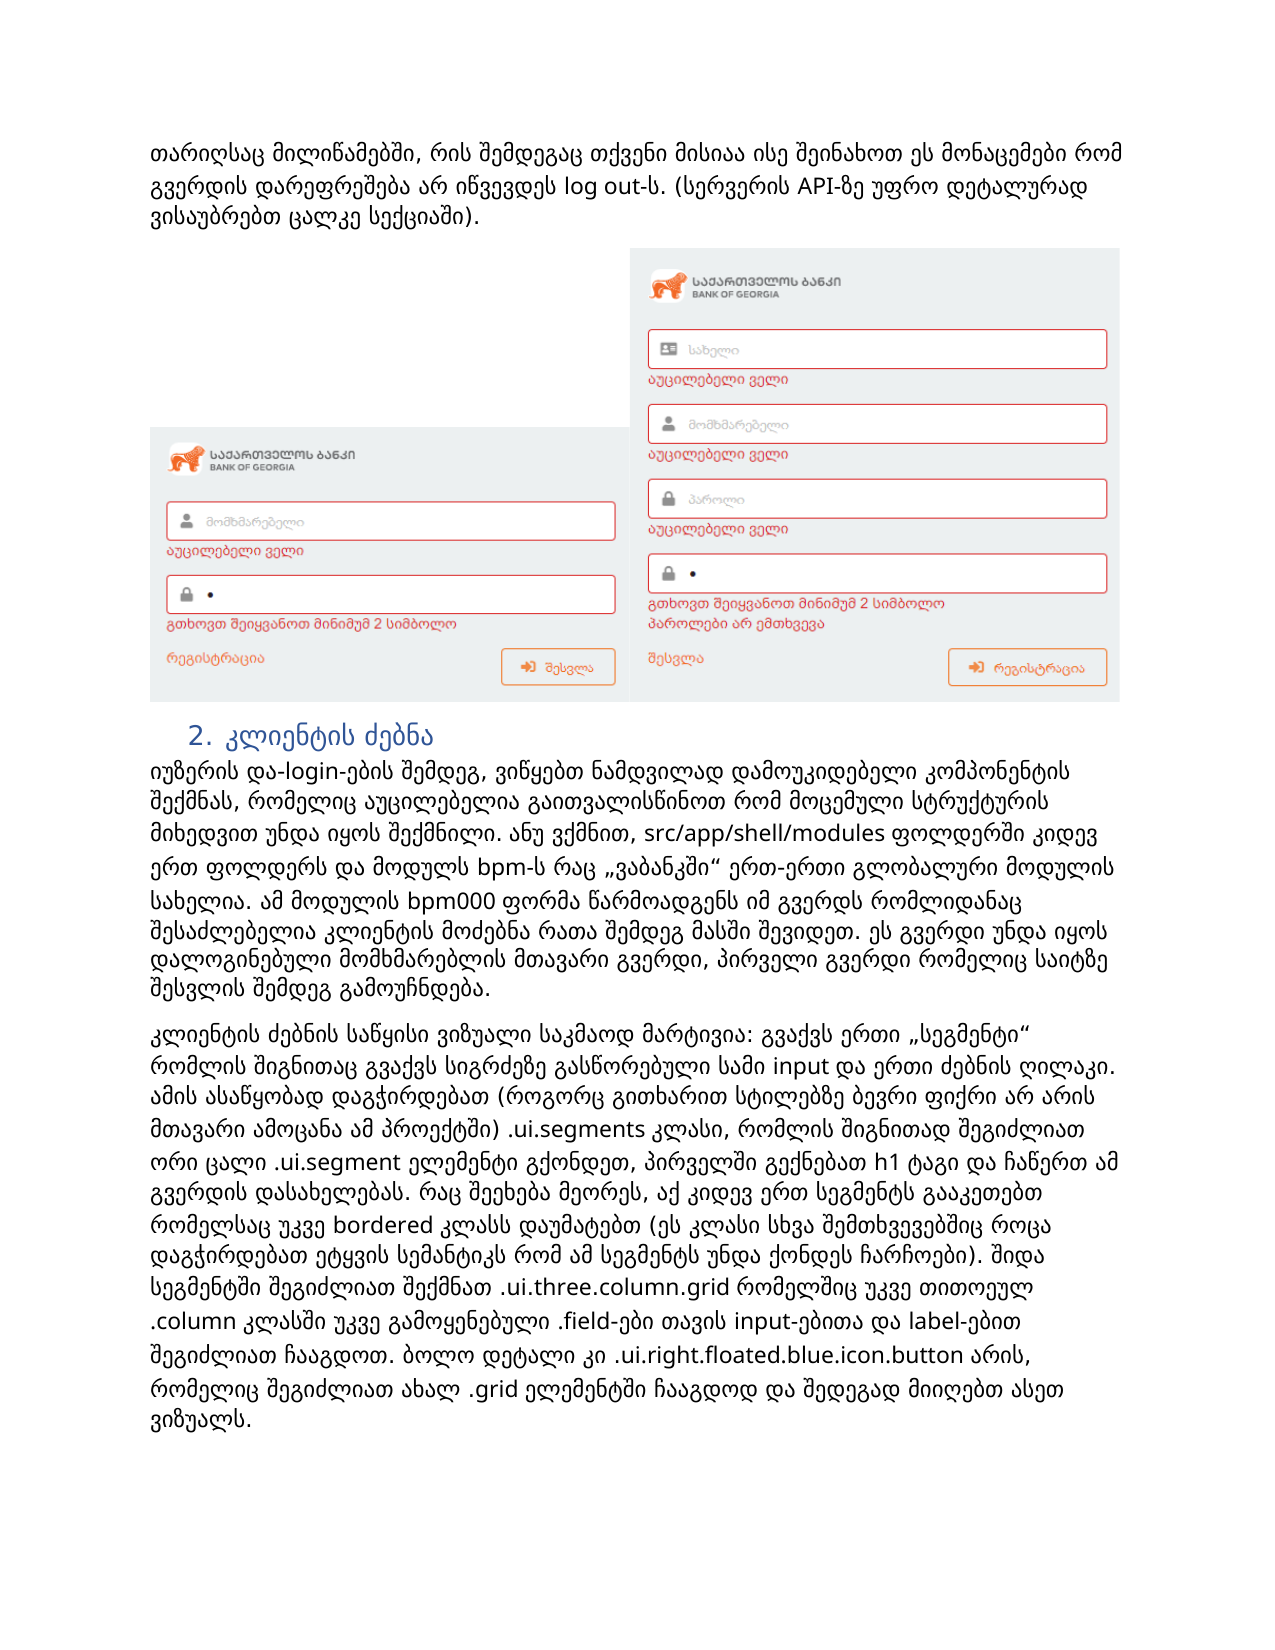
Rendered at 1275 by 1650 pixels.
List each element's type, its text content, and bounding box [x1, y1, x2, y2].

subtitle კლიენტის ძებნა [187, 721, 1125, 752]
picture [150, 248, 1120, 702]
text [150, 141, 1125, 230]
text იუზერის და-login-ების შემდეგ, ვიწყებთ ნამდვილად დამოუკიდებელი კომპონენტის შექმნას, რომელიც აუცილებელია გაითვალისწინოთ რომ მოცემული სტრუქტურის მიხედვით უნდა იყოს შექმნილი. ანუ ვქმნით, src/app/shell/modules ფოლდერში კიდევ ერთ ფოლდერს და მოდულს bpm-ს რაც „ვაბანკში“ ერთ-ერთი გლობალური მოდულის სახელია. ამ მოდულის bpm000 ფორმა წარმოადგენს იმ გვერდს რომლიდანაც შესაძლებელია კლიენტის მოძებნა რათა შემდეგ მასში შევიდეთ. ეს გვერდი უნდა იყოს დალოგინებული მომხმარებლის მთავარი გვერდი, პირველი გვერდი რომელიც საიტზე შესვლის შემდეგ გამოუჩნდება. [150, 754, 1125, 1002]
text კლიენტის ძებნის საწყისი ვიზუალი საკმაოდ მარტივია: გვაქვს ერთი „სეგმენტი“ რომლის შიგნითაც გვაქვს სიგრძეზე გასწორებული სამი input და ერთი ძებნის ღილაკი. ამის ასაწყობად დაგჭირდებათ (როგორც გითხარით სტილებზე ბევრი ფიქრი არ არის მთავარი ამოცანა ამ პროექტში) .ui.segments კლასი, რომლის შიგნითად შეგიძლიათ ორი ცალი .ui.segment ელემენტი გქონდეთ, პირველში გექნებათ h1 ტაგი და ჩაწერთ ამ გვერდის დასახელებას. რაც შეეხება მეორეს, აქ კიდევ ერთ სეგმენტს გააკეთებთ რომელსაც უკვე bordered კლასს დაუმატებთ (ეს კლასი სხვა შემთხვევებშიც როცა დაგჭირდებათ ეტყვის სემანტიკს რომ ამ სეგმენტს უნდა ქონდეს ჩარჩოები). შიდა სეგმენტში შეგიძლიათ შექმნათ .ui.three.column.grid რომელშიც უკვე თითოეულ .column კლასში უკვე გამოყენებული .field-ები თავის input-ებითა და label-ებით შეგიძლიათ ჩააგდოთ. ბოლო დეტალი კი .ui.right.floated.blue.icon.button არის, რომელიც შეგიძლიათ ახალ .grid ელემენტში ჩააგდოდ და შედეგად მიიღებთ ასეთ ვიზუალს. [150, 1021, 1125, 1432]
